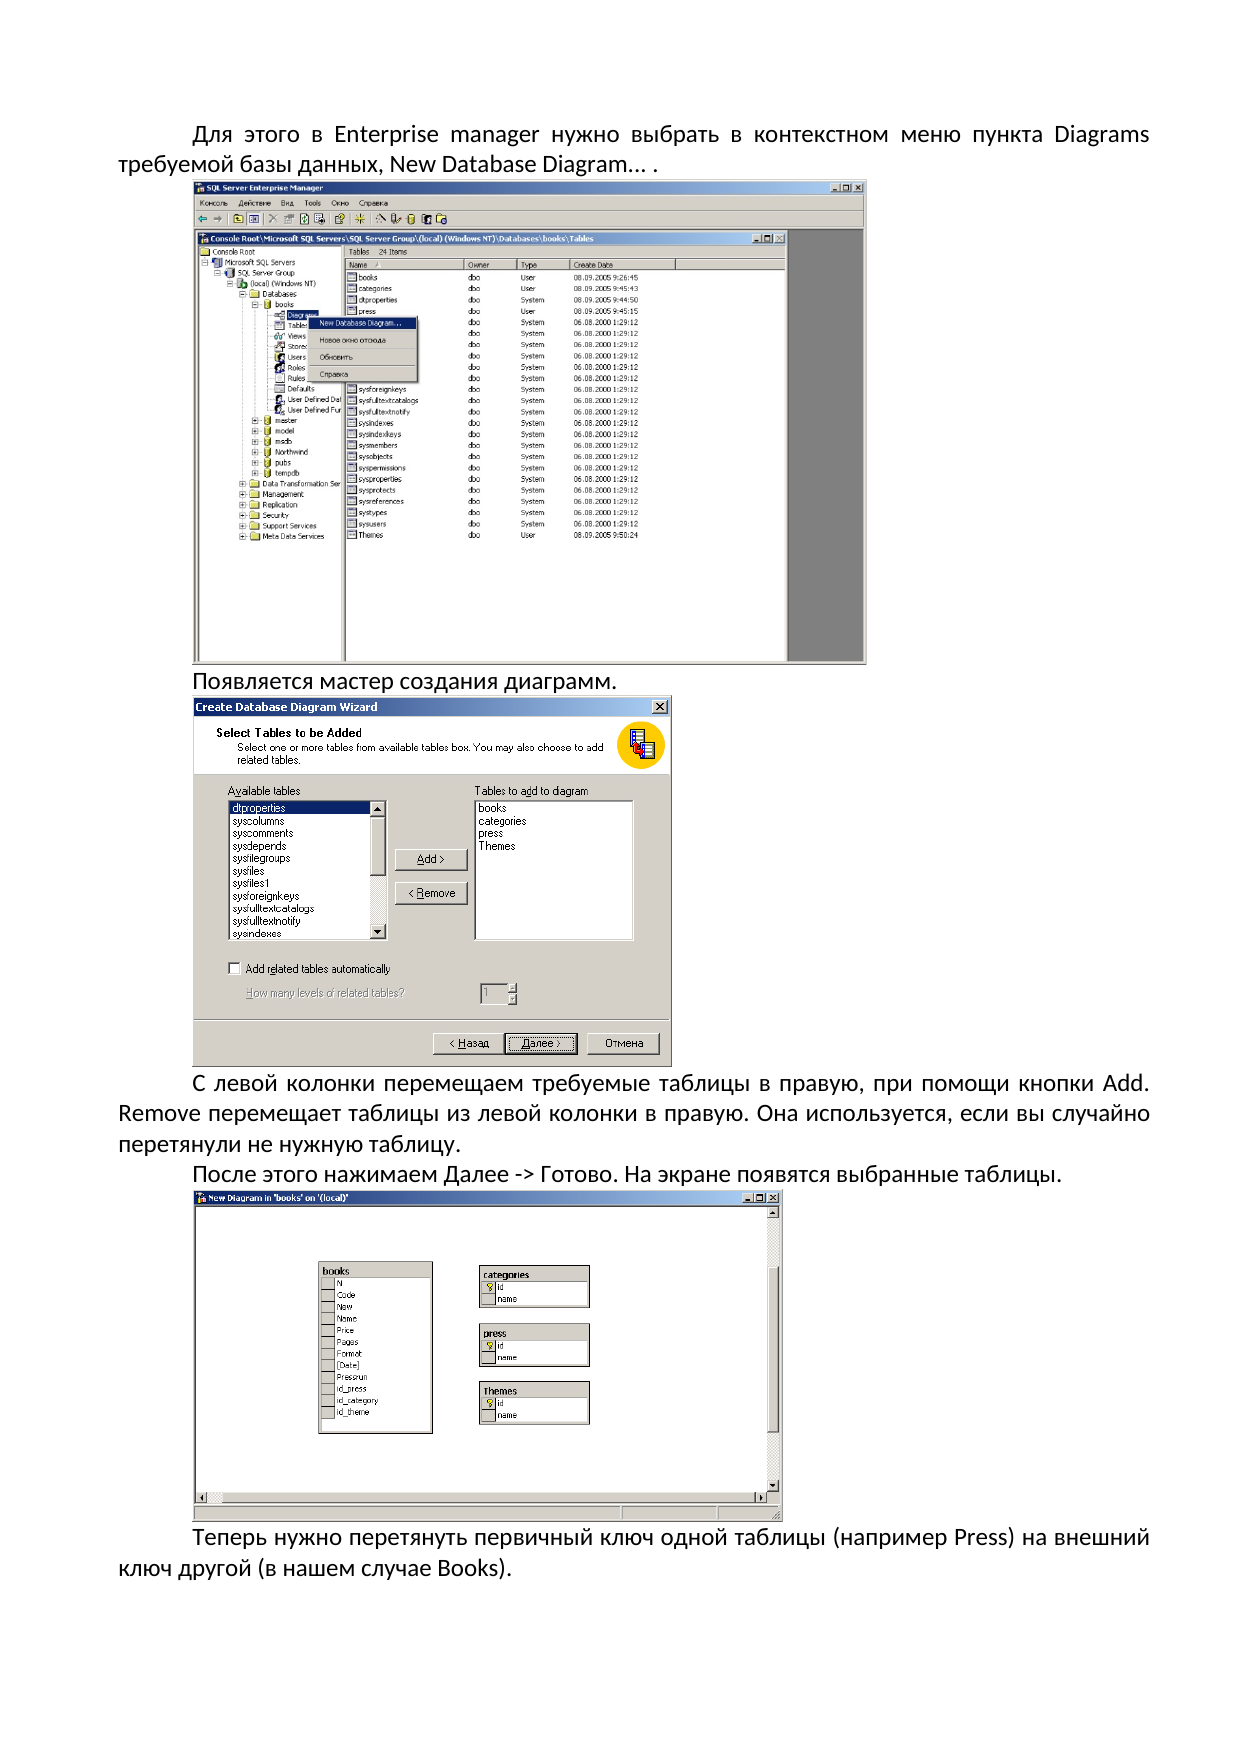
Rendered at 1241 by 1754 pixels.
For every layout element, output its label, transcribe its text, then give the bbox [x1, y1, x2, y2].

text Для этого в Enterprise manager нужно выбрать в контекстном меню пункта Diagrams требуемой базы данных, New Database Diagram... . [118, 118, 1152, 179]
picture [192, 179, 867, 665]
text После этого нажимаем Далее -> Готово. На экране появятся выбранные таблицы. [118, 1158, 1152, 1189]
picture [192, 1189, 783, 1522]
text Появляется мастер создания диаграмм. [118, 665, 1152, 696]
text Теперь нужно перетянуть первичный ключ одной таблицы (например Press) на внешний ключ другой (в нашем случае Books). [118, 1521, 1152, 1582]
picture [192, 695, 672, 1067]
text С левой колонки перемещаем требуемые таблицы в правую, при помощи кнопки Add. Remove перемещает таблицы из левой колонки в правую. Она используется, если вы случайно перетянули не нужную таблицу. [118, 1067, 1152, 1158]
